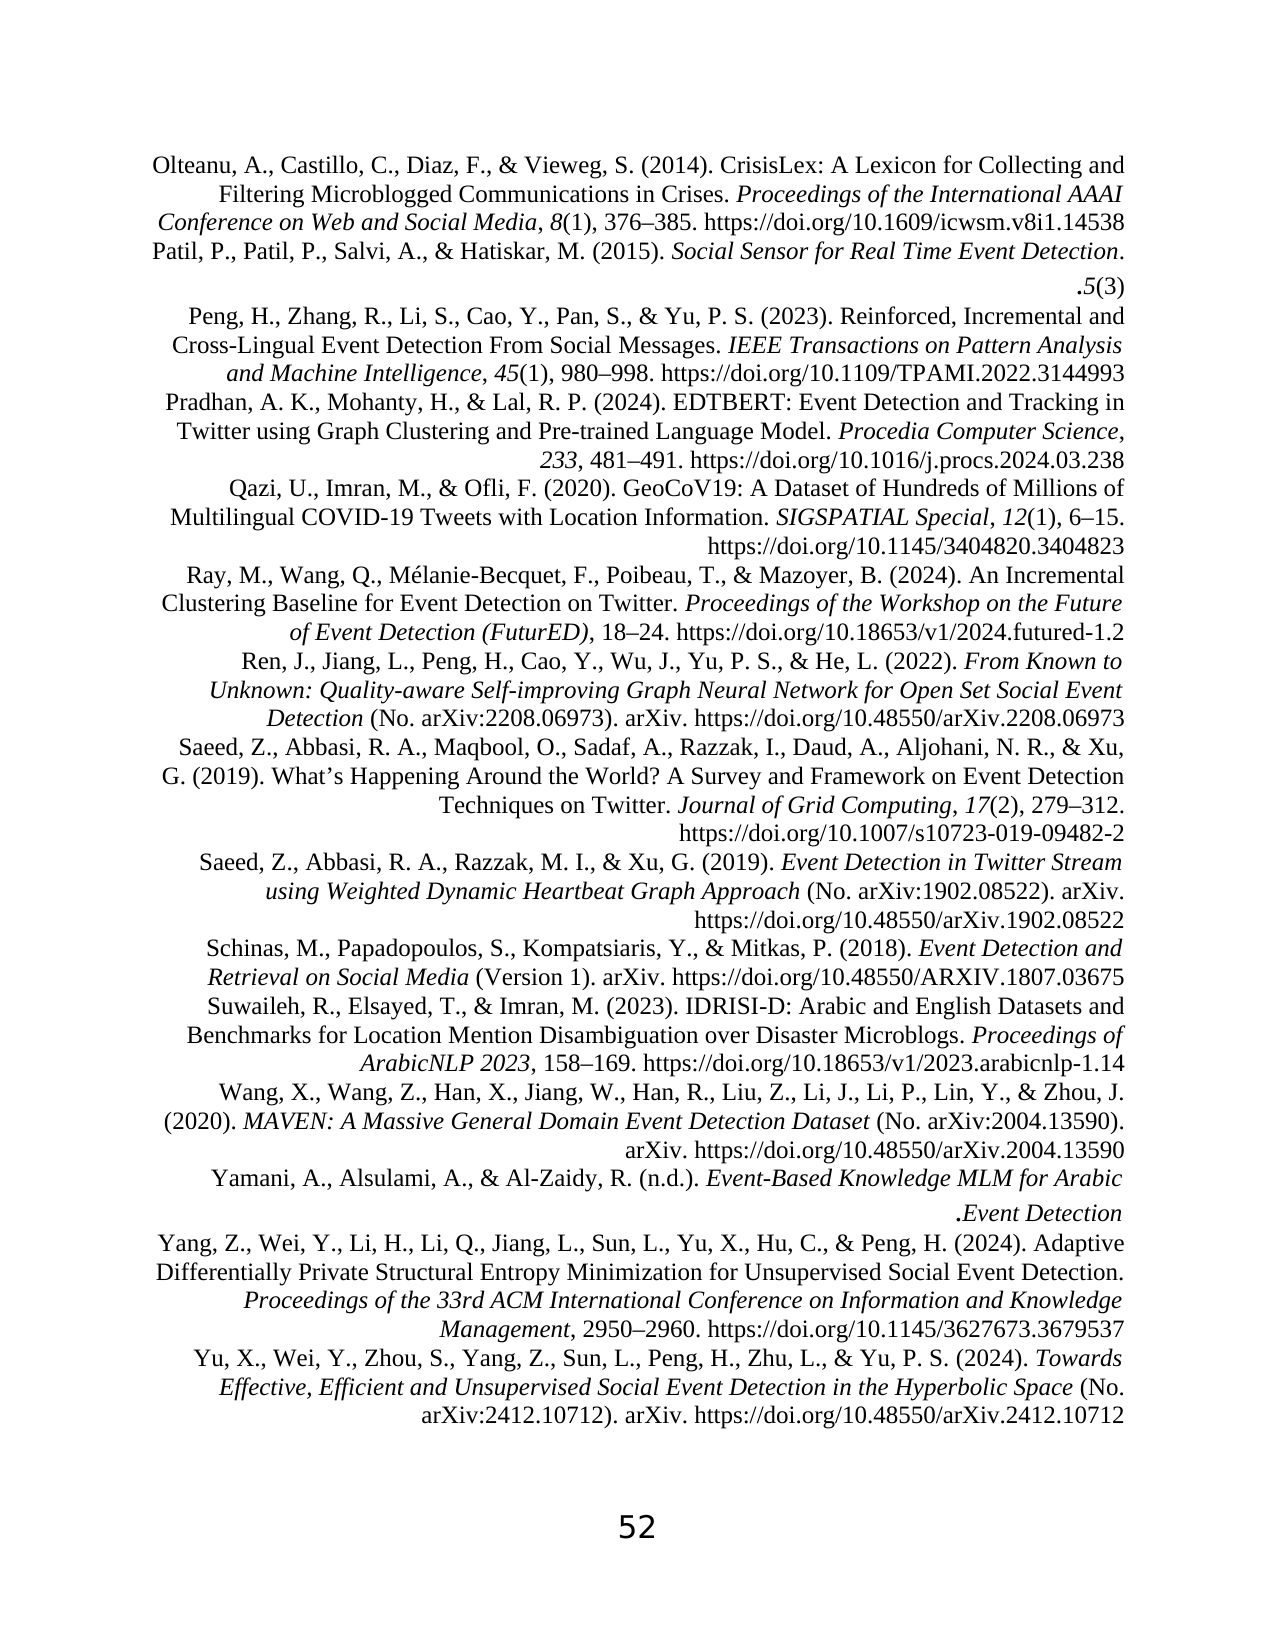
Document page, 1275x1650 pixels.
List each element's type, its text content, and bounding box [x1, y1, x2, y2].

text Ren, J., Jiang, L., Peng, H., Cao, Y., Wu, J., Yu, P. S., & He, L. (2022). From Known to Unknown: Quality-aware Self-improving Graph Neural Network for Open Set Social Event Detection (No. arXiv:2208.06973). arXiv. https://doi.org/10.48550/arXiv.2208.06973 [150, 646, 1125, 732]
text Peng, H., Zhang, R., Li, S., Cao, Y., Pan, S., & Yu, P. S. (2023). Reinforced, Incremental and Cross-Lingual Event Detection From Social Messages. IEEE Transactions on Pattern Analysis and Machine Intelligence, 45(1), 980–998. https://doi.org/10.1109/TPAMI.2022.3144993 [150, 301, 1125, 387]
text Schinas, M., Papadopoulos, S., Kompatsiaris, Y., & Mitkas, P. (2018). Event Detection and Retrieval on Social Media (Version 1). arXiv. https://doi.org/10.48550/ARXIV.1807.03675 [150, 933, 1125, 991]
text Qazi, U., Imran, M., & Ofli, F. (2020). GeoCoV19: A Dataset of Hundreds of Millions of Multilingual COVID-19 Tweets with Location Information. SIGSPATIAL Special, 12(1), 6–15. https://doi.org/10.1145/3404820.3404823 [150, 473, 1125, 560]
text Suwaileh, R., Elsayed, T., & Imran, M. (2023). IDRISI-D: Arabic and English Datasets and Benchmarks for Location Mention Disambiguation over Disaster Microblogs. Proceedings of ArabicNLP 2023, 158–169. https://doi.org/10.18653/v1/2023.arabicnlp-1.14 [150, 991, 1125, 1077]
text Patil, P., Patil, P., Salvi, A., & Hatiskar, M. (2015). Social Sensor for Real Time Event Detection. 5(3). [150, 236, 1125, 301]
text Yamani, A., Alsulami, A., & Al-Zaidy, R. (n.d.). Event-Based Knowledge MLM for Arabic Event Detection. [150, 1163, 1125, 1228]
text Pradhan, A. K., Mohanty, H., & Lal, R. P. (2024). EDTBERT: Event Detection and Tracking in Twitter using Graph Clustering and Pre-trained Language Model. Procedia Computer Science, 233, 481–491. https://doi.org/10.1016/j.procs.2024.03.238 [150, 387, 1125, 473]
text Saeed, Z., Abbasi, R. A., Maqbool, O., Sadaf, A., Razzak, I., Daud, A., Aljohani, N. R., & Xu, G. (2019). What’s Happening Around the World? A Survey and Framework on Event Detection Techniques on Twitter. Journal of Grid Computing, 17(2), 279–312. https://doi.org/10.1007/s10723-019-09482-2 [150, 732, 1125, 847]
text Ray, M., Wang, Q., Mélanie-Becquet, F., Poibeau, T., & Mazoyer, B. (2024). An Incremental Clustering Baseline for Event Detection on Twitter. Proceedings of the Workshop on the Future of Event Detection (FuturED), 18–24. https://doi.org/10.18653/v1/2024.futured-1.2 [150, 560, 1125, 646]
text Yu, X., Wei, Y., Zhou, S., Yang, Z., Sun, L., Peng, H., Zhu, L., & Yu, P. S. (2024). Towards Effective, Efficient and Unsupervised Social Event Detection in the Hyperbolic Space (No. arXiv:2412.10712). arXiv. https://doi.org/10.48550/arXiv.2412.10712 [150, 1343, 1125, 1429]
text Yang, Z., Wei, Y., Li, H., Li, Q., Jiang, L., Sun, L., Yu, X., Hu, C., & Peng, H. (2024). Adaptive Differentially Private Structural Entropy Minimization for Unsupervised Social Event Detection. Proceedings of the 33rd ACM International Conference on Information and Knowledge Management, 2950–2960. https://doi.org/10.1145/3627673.3679537 [150, 1228, 1125, 1343]
text Olteanu, A., Castillo, C., Diaz, F., & Vieweg, S. (2014). CrisisLex: A Lexicon for Collecting and Filtering Microblogged Communications in Crises. Proceedings of the International AAAI Conference on Web and Social Media, 8(1), 376–385. https://doi.org/10.1609/icwsm.v8i1.14538 [150, 150, 1125, 236]
text Wang, X., Wang, Z., Han, X., Jiang, W., Han, R., Liu, Z., Li, J., Li, P., Lin, Y., & Zhou, J. (2020). MAVEN: A Massive General Domain Event Detection Dataset (No. arXiv:2004.13590). arXiv. https://doi.org/10.48550/arXiv.2004.13590 [150, 1077, 1125, 1163]
text Saeed, Z., Abbasi, R. A., Razzak, M. I., & Xu, G. (2019). Event Detection in Twitter Stream using Weighted Dynamic Heartbeat Graph Approach (No. arXiv:1902.08522). arXiv. https://doi.org/10.48550/arXiv.1902.08522 [150, 847, 1125, 933]
